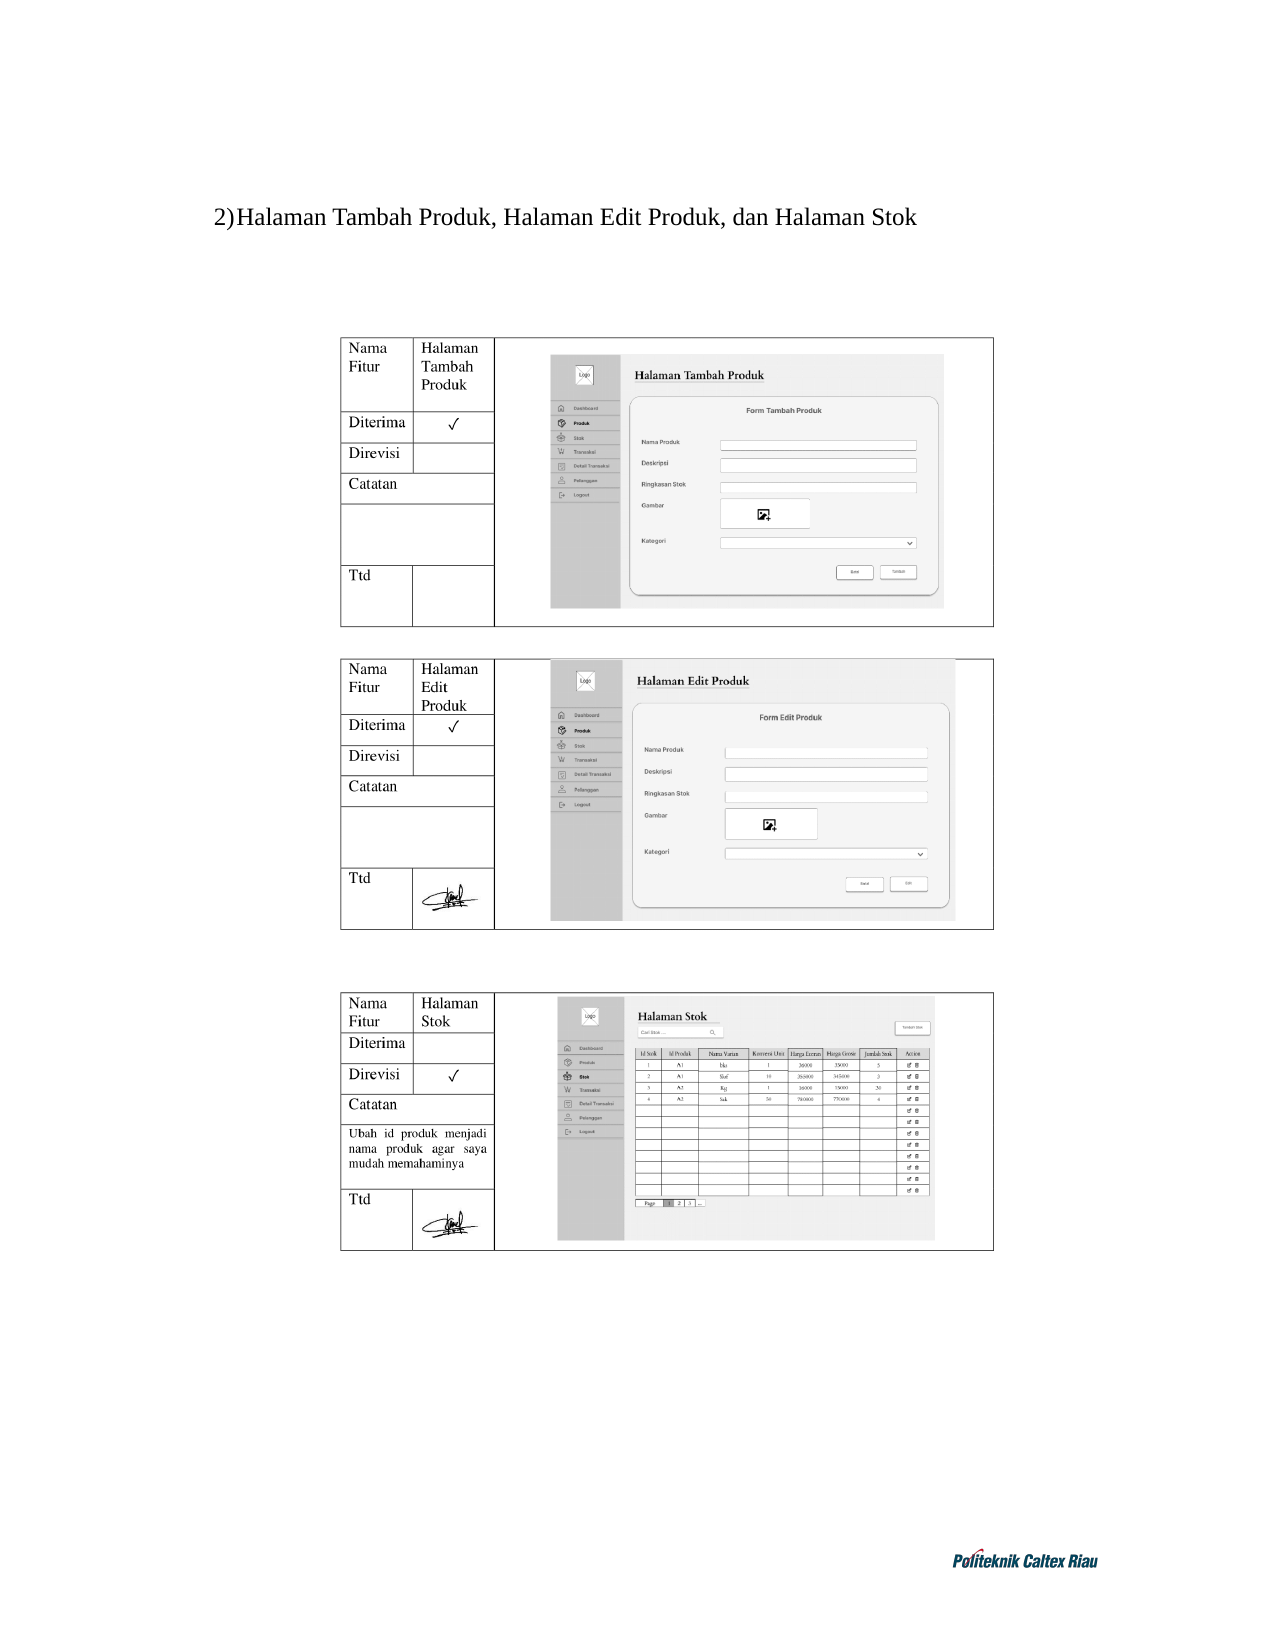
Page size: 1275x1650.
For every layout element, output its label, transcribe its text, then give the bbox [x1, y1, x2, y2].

list Halaman Tambah Produk, Halaman Edit Produk, dan Halaman Stok [213, 202, 1098, 231]
picture [951, 1548, 1098, 1570]
picture [236, 233, 1098, 1453]
